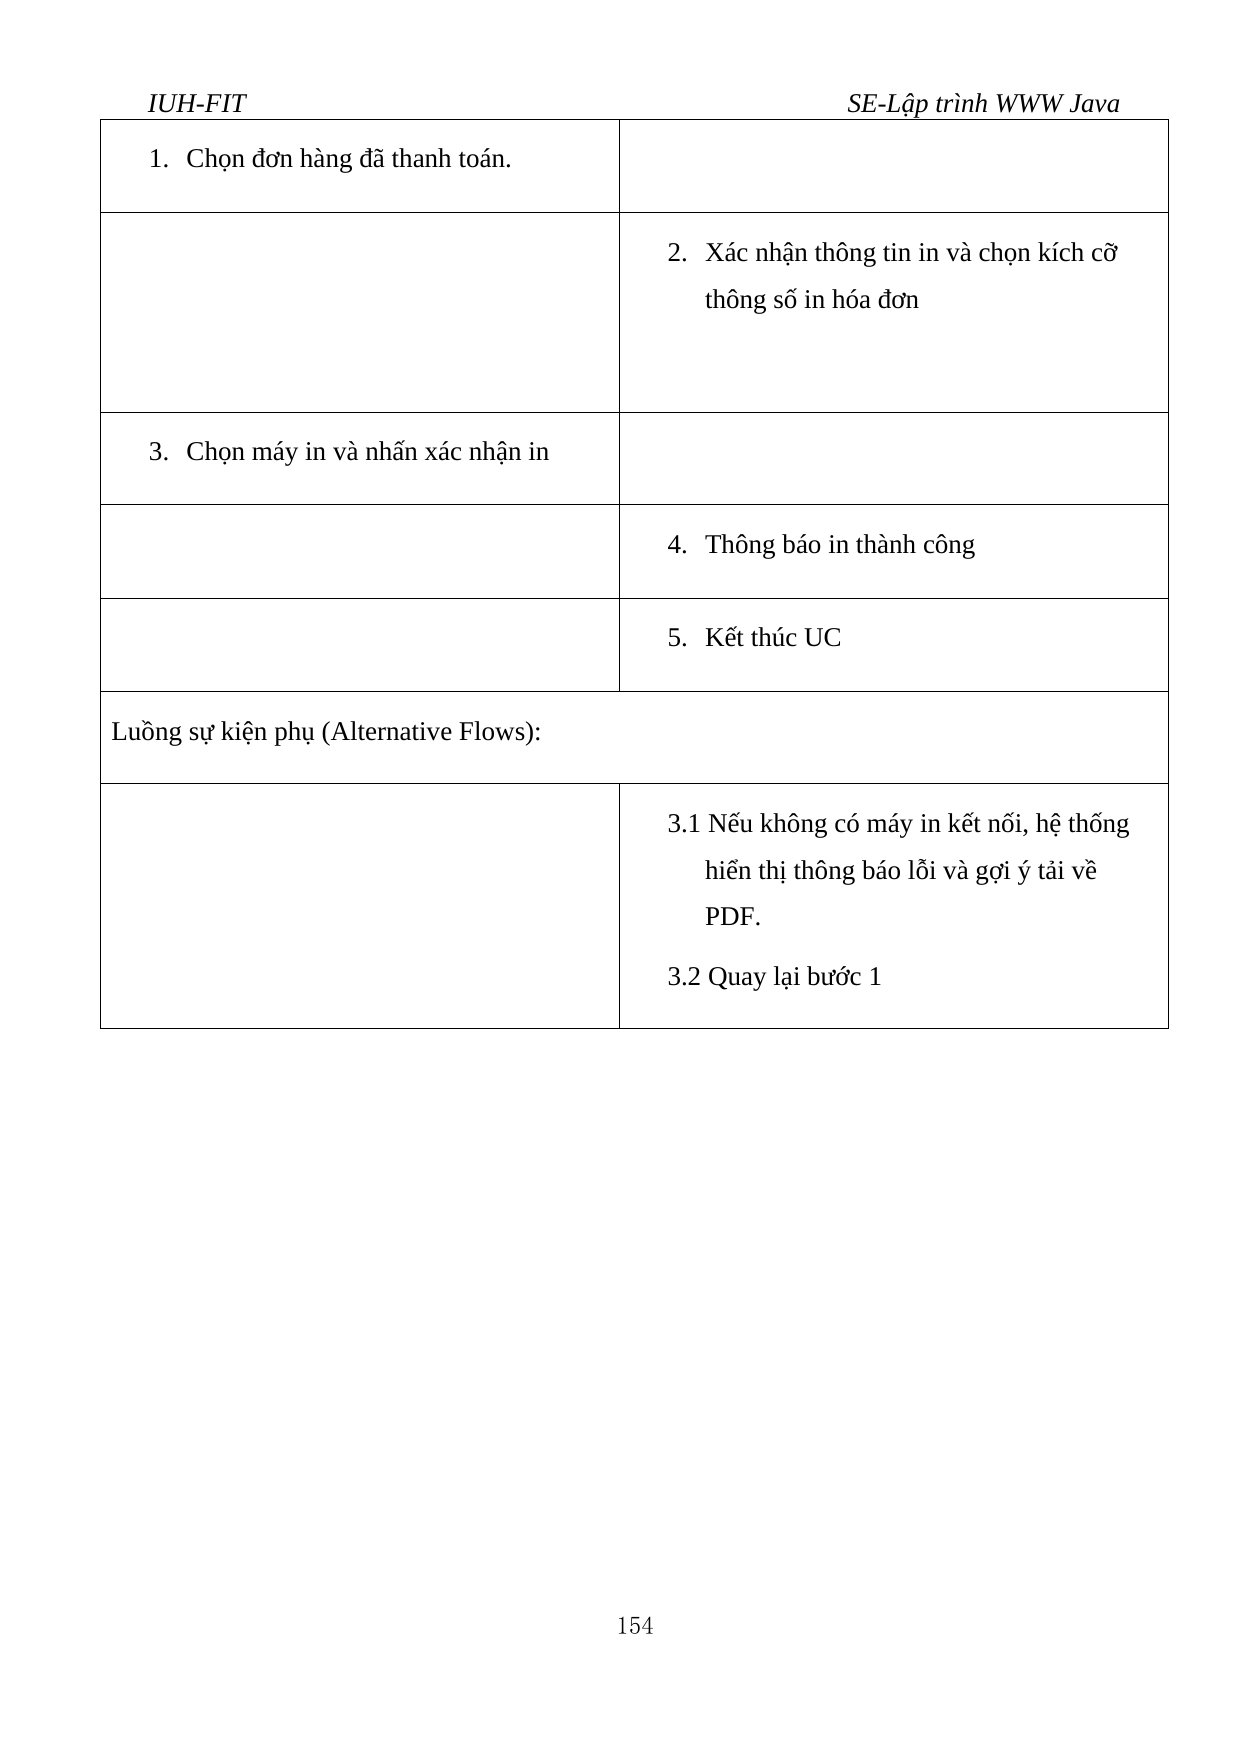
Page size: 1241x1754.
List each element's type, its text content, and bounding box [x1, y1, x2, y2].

table_cell Chọn đơn hàng đã thanh toán. [101, 120, 619, 212]
table_cell [101, 213, 619, 412]
table_cell [101, 505, 619, 597]
table_cell Thông báo in thành công [620, 505, 1168, 597]
table_cell Xác nhận thông tin in và chọn kích cỡ thông số in hóa đơn [620, 213, 1168, 412]
table_cell 3.1 Nếu không có máy in kết nối, hệ thống hiển thị thông báo lỗi và gợi ý tải về PDF. 3.2 Quay lại bước 1 [620, 784, 1168, 1028]
table_cell Kết thúc UC [620, 599, 1168, 691]
table_cell Luồng sự kiện phụ (Alternative Flows): [101, 692, 1168, 783]
table_cell Chọn máy in và nhấn xác nhận in [101, 413, 619, 504]
table_cell [620, 413, 1168, 504]
table_cell [101, 784, 619, 1028]
table_cell [101, 599, 619, 691]
table_cell [620, 120, 1168, 212]
